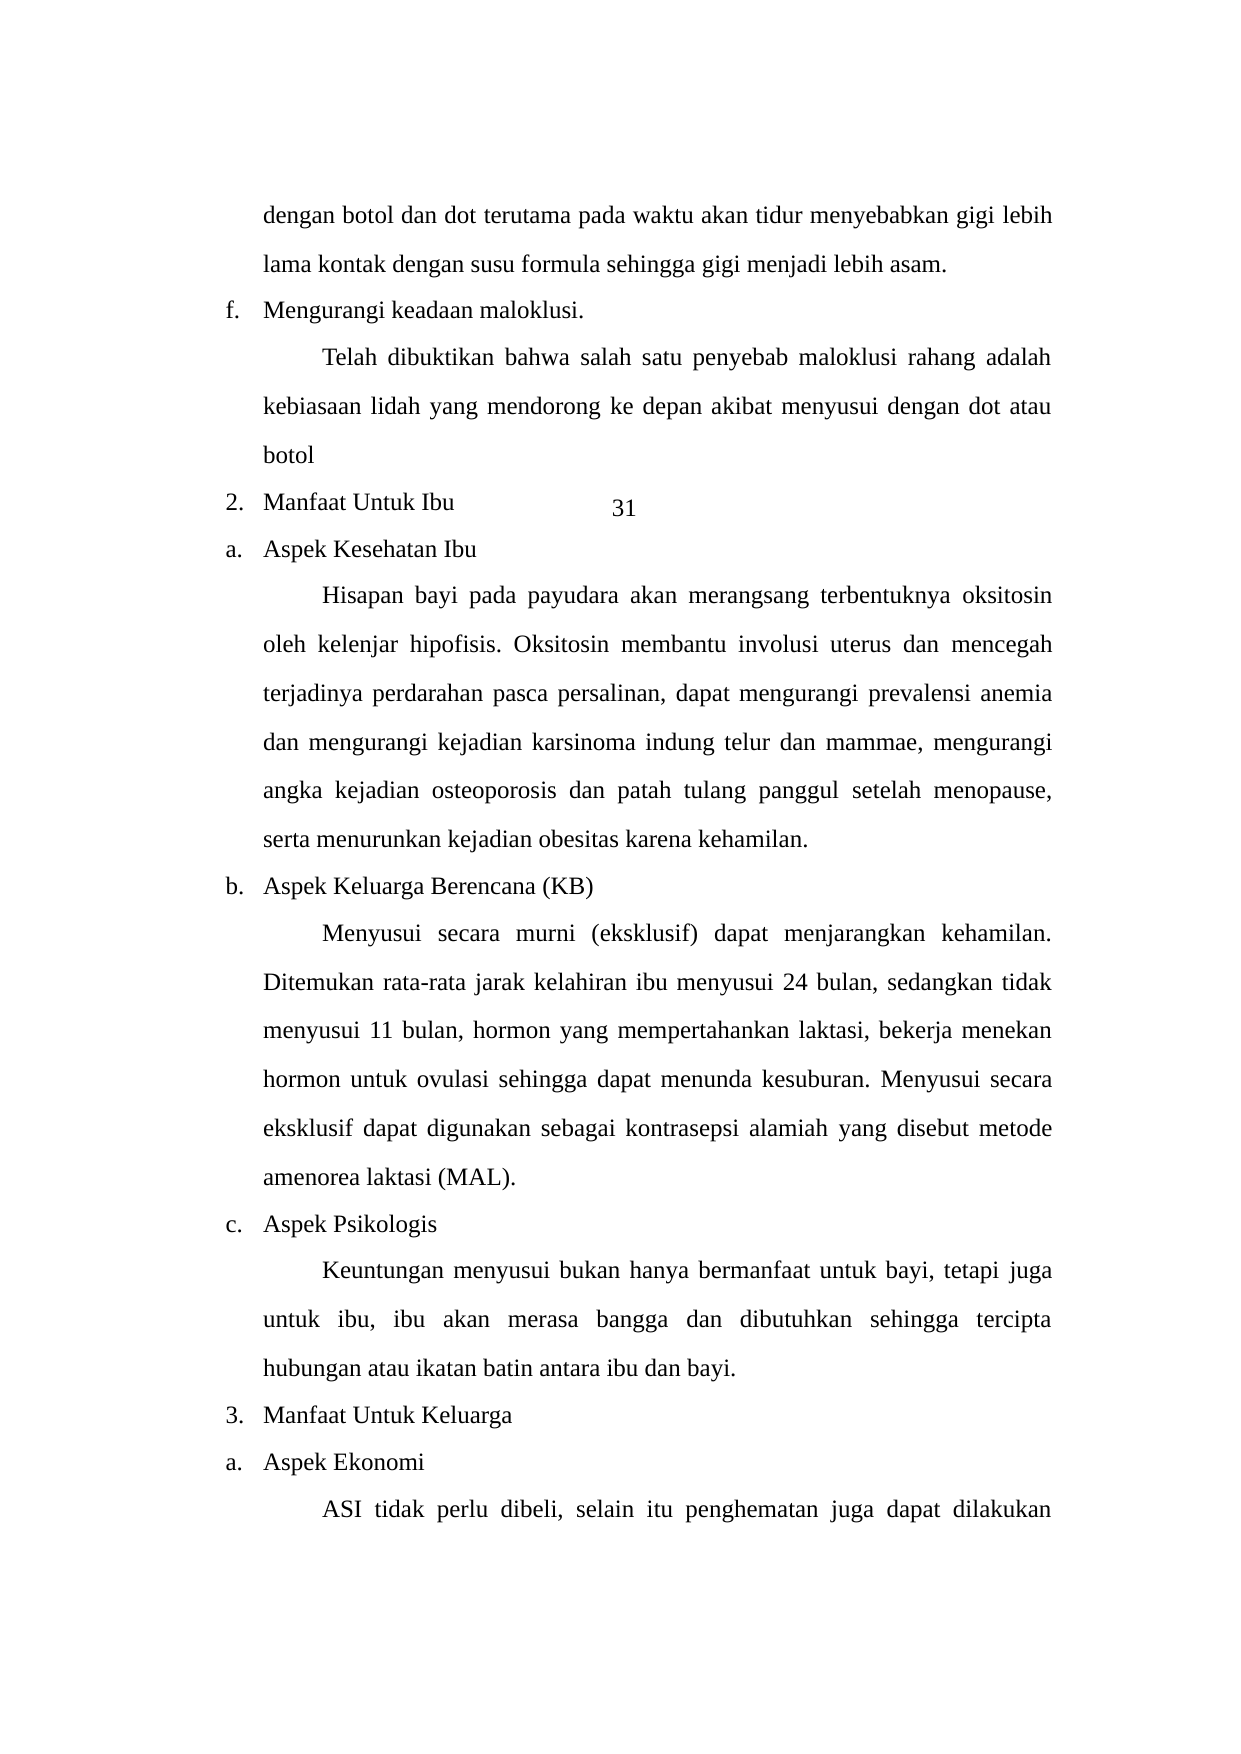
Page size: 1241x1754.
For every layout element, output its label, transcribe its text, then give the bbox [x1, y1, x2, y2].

list Mengurangi keadaan maloklusi. [225, 294, 1052, 326]
list Telah dibuktikan bahwa salah satu penyebab maloklusi rahang adalah kebiasaan lidah yang mendorong ke depan akibat menyusui dengan dot atau botol [263, 341, 1052, 471]
list Hisapan bayi pada payudara akan merangsang terbentuknya oksitosin oleh kelenjar hipofisis. Oksitosin membantu involusi uterus dan mencegah terjadinya perdarahan pasca persalinan, dapat mengurangi prevalensi anemia dan mengurangi kejadian karsinoma indung telur dan mammae, mengurangi angka kejadian osteoporosis dan patah tulang panggul setelah menopause, serta menurunkan kejadian obesitas karena kehamilan. [263, 579, 1052, 855]
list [263, 1492, 1052, 1524]
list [263, 198, 1052, 279]
list Aspek Kesehatan Ibu [225, 532, 1052, 564]
list Aspek Keluarga Berencana (KB) [225, 869, 1052, 902]
list Manfaat Untuk Keluarga [225, 1398, 1052, 1431]
list Aspek Ekonomi [225, 1445, 1052, 1477]
list Manfaat Untuk Ibu [225, 485, 1052, 517]
list Keuntungan menyusui bukan hanya bermanfaat untuk bayi, tetapi juga untuk ibu, ibu akan merasa bangga dan dibutuhkan sehingga tercipta hubungan atau ikatan batin antara ibu dan bayi. [263, 1254, 1052, 1384]
list Menyusui secara murni (eksklusif) dapat menjarangkan kehamilan. Ditemukan rata-rata jarak kelahiran ibu menyusui 24 bulan, sedangkan tidak menyusui 11 bulan, hormon yang mempertahankan laktasi, bekerja menekan hormon untuk ovulasi sehingga dapat menunda kesuburan. Menyusui secara eksklusif dapat digunakan sebagai kontrasepsi alamiah yang disebut metode amenorea laktasi (MAL). [263, 916, 1052, 1192]
list Aspek Psikologis [225, 1207, 1052, 1239]
